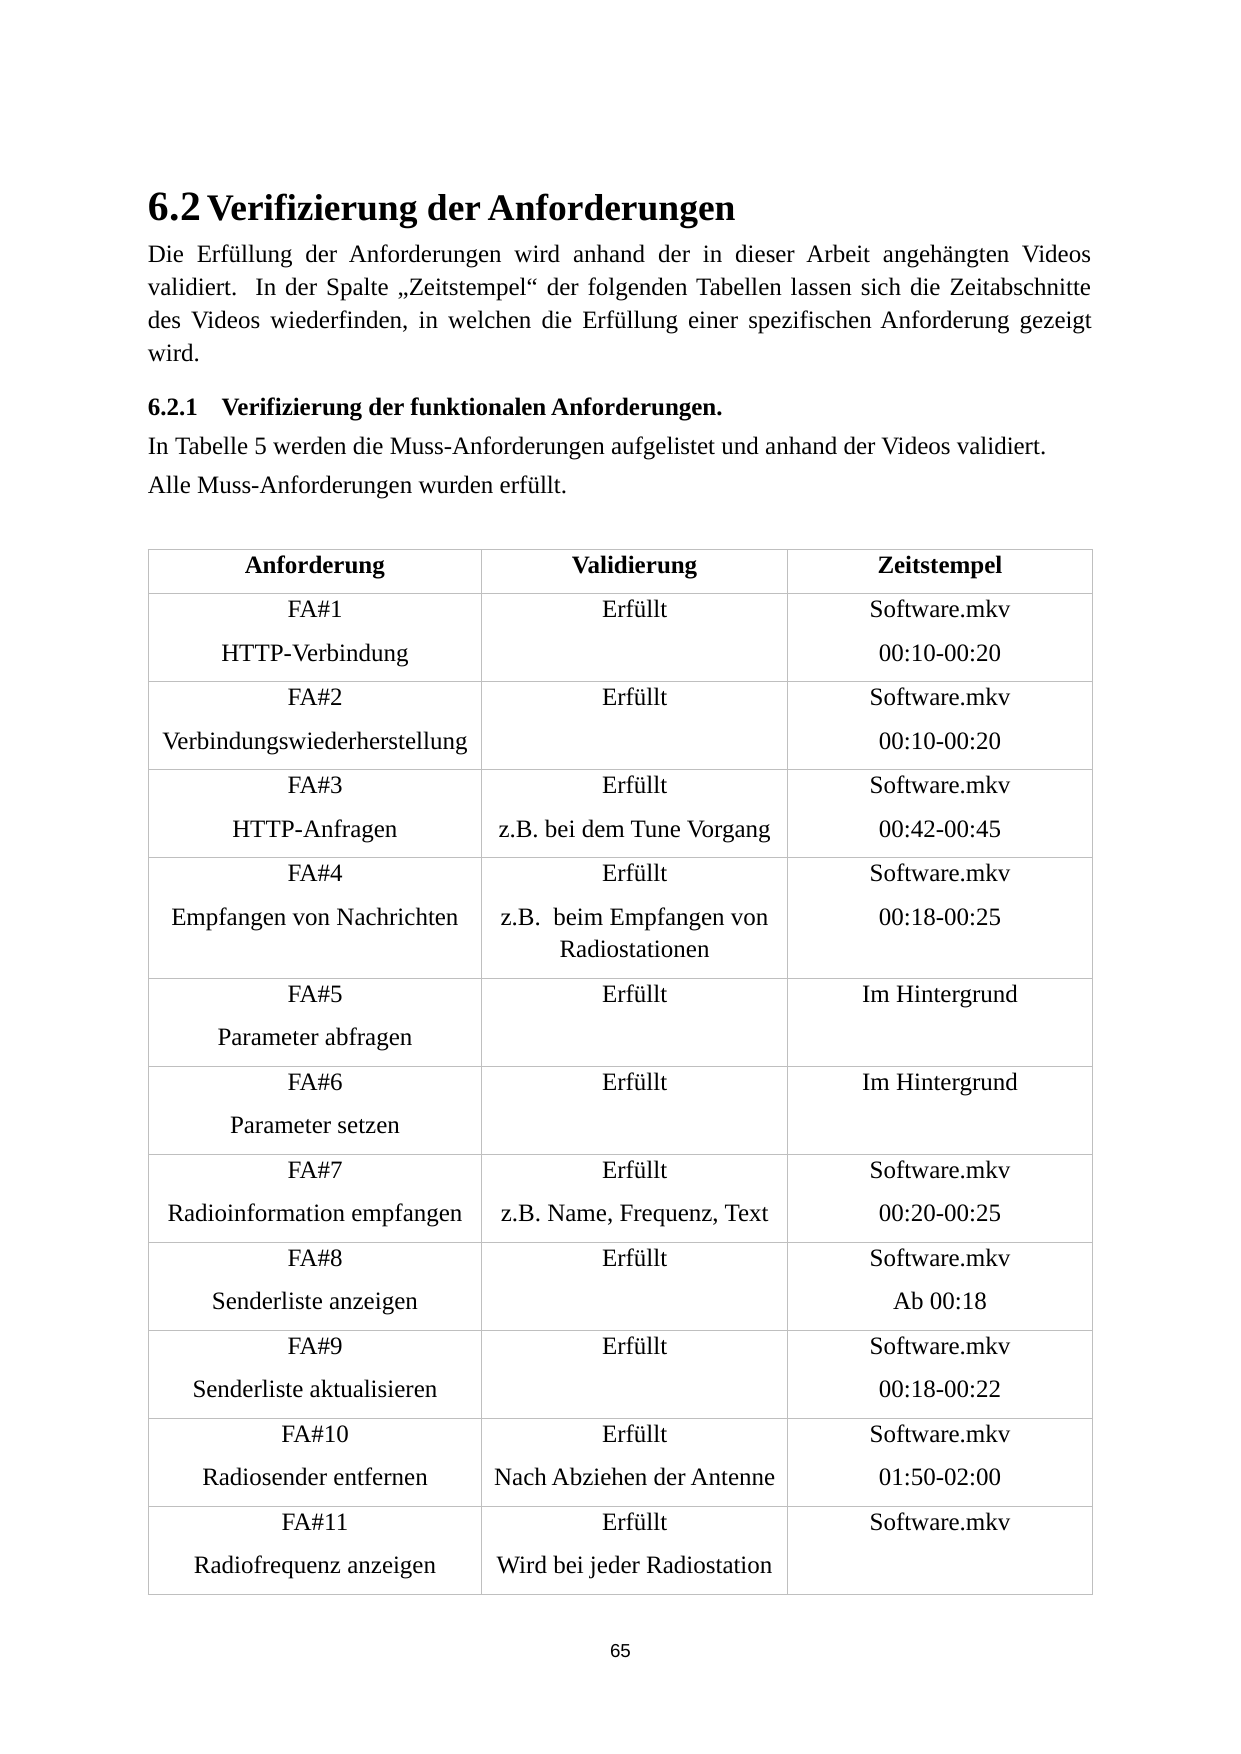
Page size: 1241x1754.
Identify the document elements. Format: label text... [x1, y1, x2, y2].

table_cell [149, 1507, 481, 1593]
table_cell FA#6 Parameter setzen [149, 1067, 481, 1154]
table_cell FA#3 HTTP-Anfragen [149, 770, 481, 857]
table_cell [482, 1507, 787, 1593]
table_cell Erfüllt z.B. bei dem Tune Vorgang [482, 770, 787, 857]
text In Tabelle 5 werden die Muss-Anforderungen aufgelistet und anhand der Videos validiert. [148, 431, 1093, 460]
table_header Anforderung [149, 550, 481, 593]
table_cell Erfüllt [482, 682, 787, 769]
table_cell Software.mkv 00:42-00:45 [788, 770, 1092, 857]
table_cell FA#7 Radioinformation empfangen [149, 1155, 481, 1242]
table_cell FA#5 Parameter abfragen [149, 979, 481, 1066]
table_cell Software.mkv 00:18-00:22 [788, 1331, 1092, 1418]
table_header Validierung [482, 550, 787, 593]
table_cell Software.mkv 01:50-02:00 [788, 1419, 1092, 1506]
table_cell Software.mkv 00:10-00:20 [788, 594, 1092, 681]
text Die Erfüllung der Anforderungen wird anhand der in dieser Arbeit angehängten Videos validiert. In der Spalte „Zeitstempel“ der folgenden Tabellen lassen sich die Zeitabschnitte des Videos wiederfinden, in welchen die Erfüllung einer spezifischen Anforderung gezeigt wird. [148, 239, 1093, 367]
table_cell Erfüllt z.B. Name, Frequenz, Text [482, 1155, 787, 1242]
table_cell FA#4 Empfangen von Nachrichten [149, 858, 481, 978]
table_cell Erfüllt z.B. beim Empfangen von Radiostationen [482, 858, 787, 978]
table_cell FA#1 HTTP-Verbindung [149, 594, 481, 681]
table_cell Im Hintergrund [788, 979, 1092, 1066]
subtitle Verifizierung der Anforderungen [148, 181, 1093, 229]
table_cell Erfüllt [482, 594, 787, 681]
table_cell Im Hintergrund [788, 1067, 1092, 1154]
table_cell Software.mkv 00:10-00:20 [788, 682, 1092, 769]
table_cell Software.mkv [788, 1507, 1092, 1593]
table_cell FA#8 Senderliste anzeigen [149, 1243, 481, 1330]
table_cell FA#9 Senderliste aktualisieren [149, 1331, 481, 1418]
table_cell Erfüllt [482, 1067, 787, 1154]
table_cell FA#10 Radiosender entfernen [149, 1419, 481, 1506]
table_cell FA#2 Verbindungswiederherstellung [149, 682, 481, 769]
subtitle Verifizierung der funktionalen Anforderungen. [148, 392, 1093, 421]
table_cell Erfüllt Nach Abziehen der Antenne [482, 1419, 787, 1506]
table_cell Erfüllt [482, 1243, 787, 1330]
text Alle Muss-Anforderungen wurden erfüllt. [148, 471, 1093, 499]
table_cell Software.mkv Ab 00:18 [788, 1243, 1092, 1330]
table_cell Erfüllt [482, 979, 787, 1066]
table_header Zeitstempel [788, 550, 1092, 593]
table_cell Erfüllt [482, 1331, 787, 1418]
table_cell Software.mkv 00:18-00:25 [788, 858, 1092, 978]
table_cell Software.mkv 00:20-00:25 [788, 1155, 1092, 1242]
